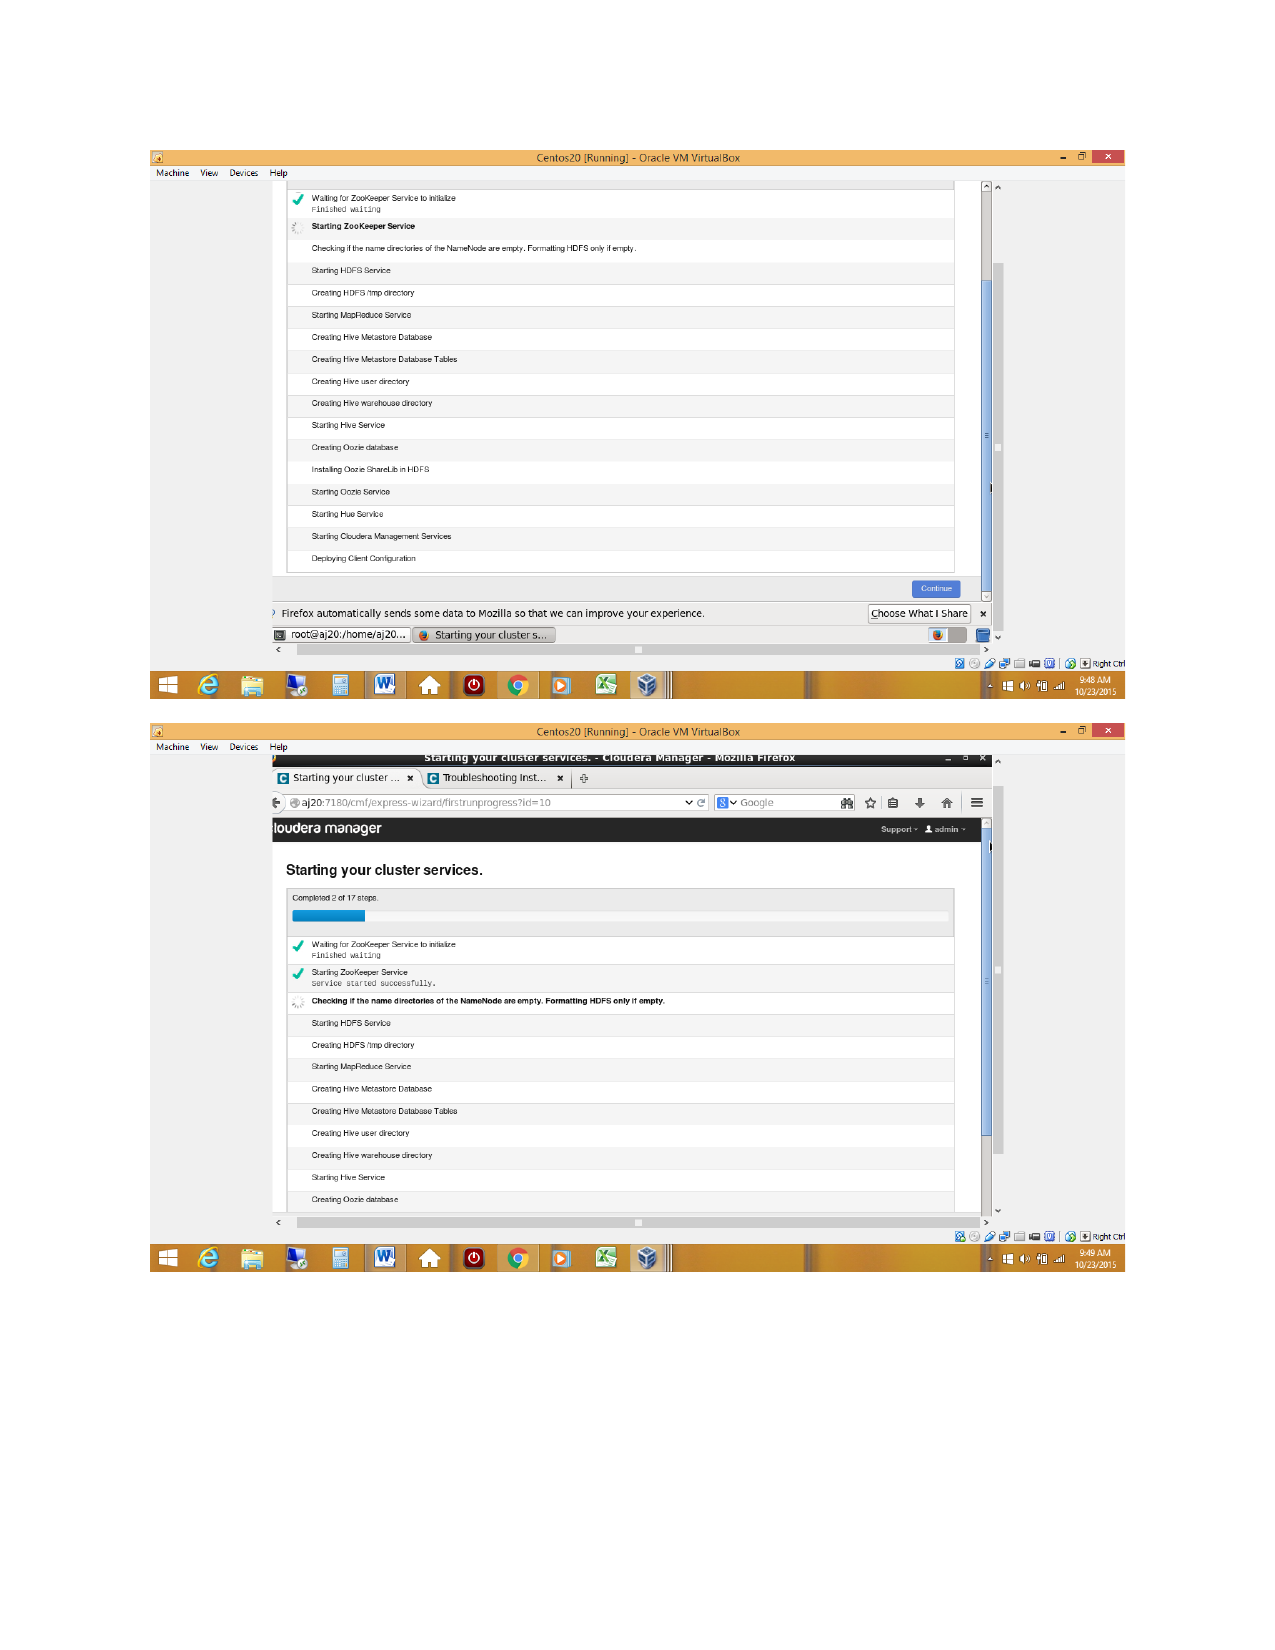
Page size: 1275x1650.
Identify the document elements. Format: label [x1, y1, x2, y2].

picture [150, 150, 1125, 699]
picture [150, 723, 1125, 1272]
